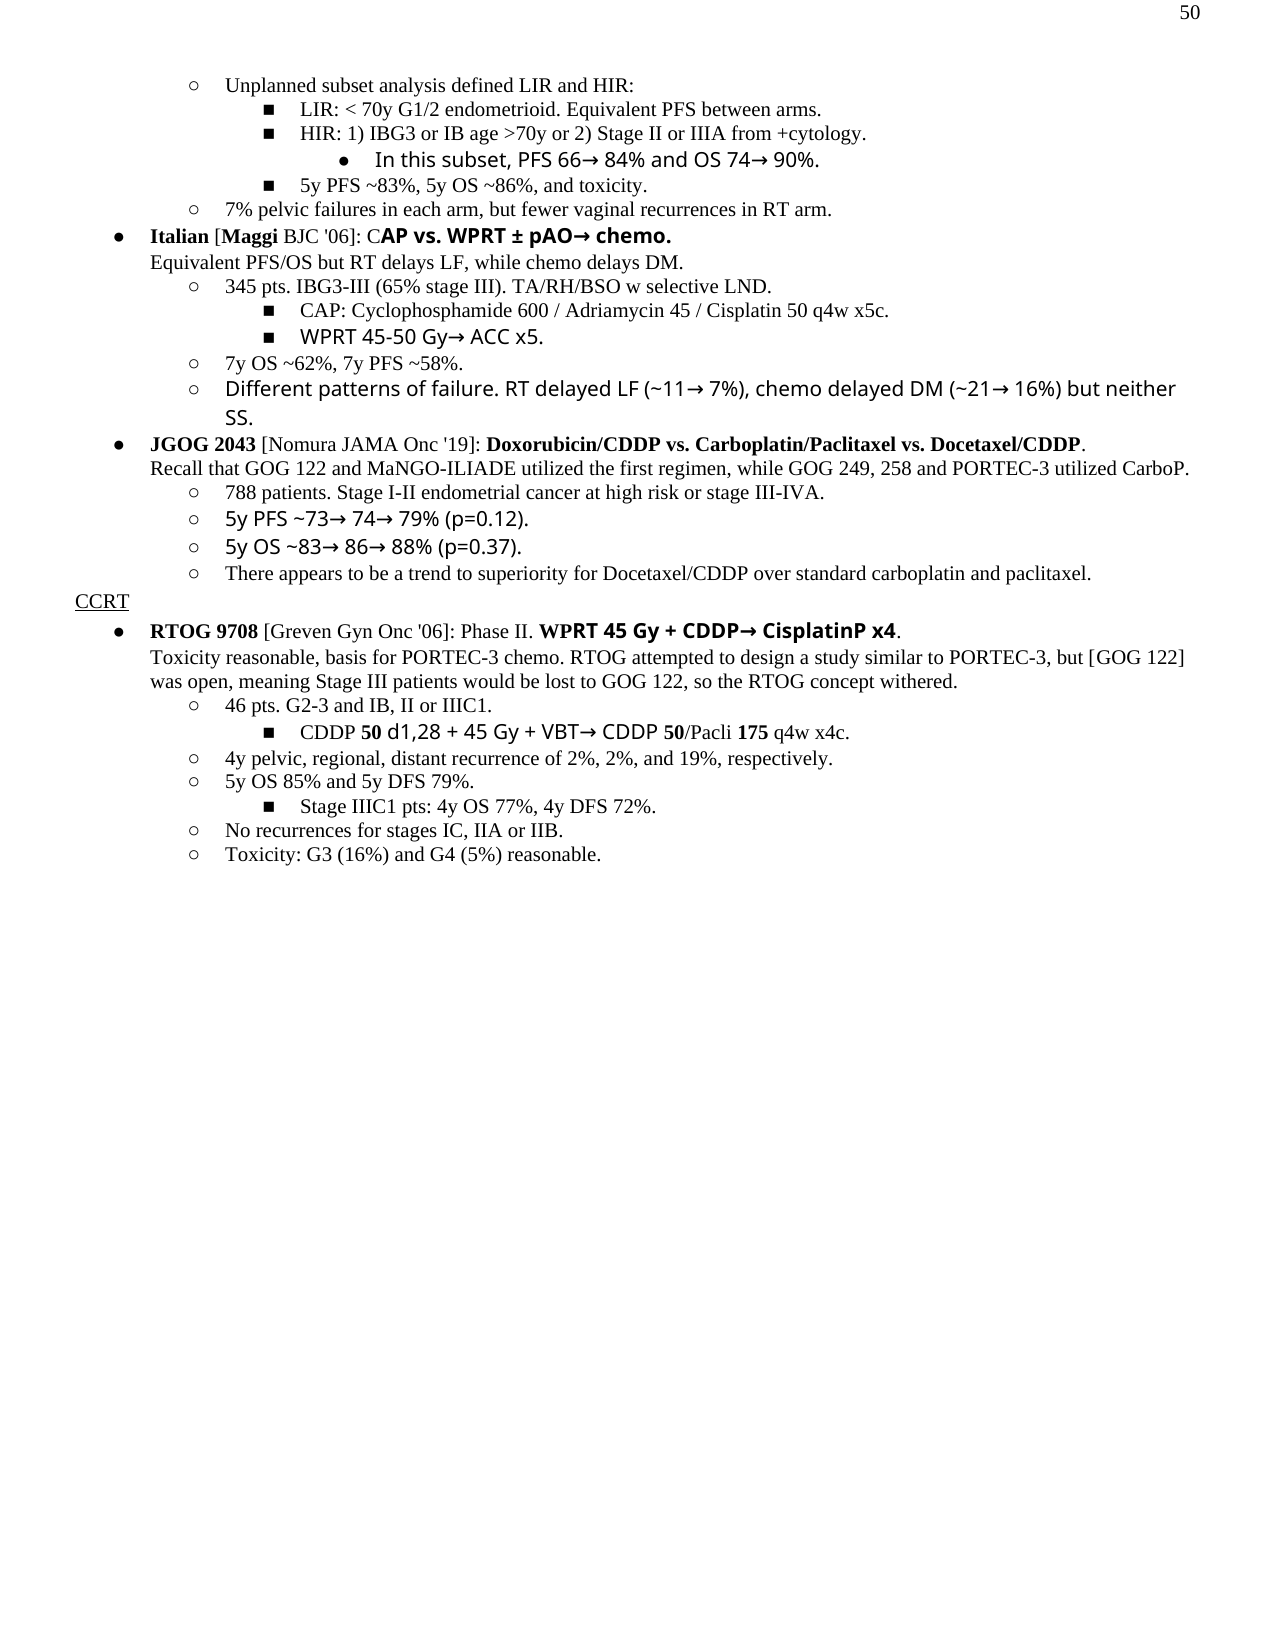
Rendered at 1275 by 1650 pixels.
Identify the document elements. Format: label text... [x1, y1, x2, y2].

list 345 pts. IBG3-III (65% stage III). TA/RH/BSO w selective LND. [187, 274, 1200, 298]
list RTOG 9708 [Greven Gyn Onc '06]: Phase II. WPRT 45 Gy + CDDP→ CisplatinP x4. Toxicity reasonable, basis for PORTEC-3 chemo. RTOG attempted to design a study similar to PORTEC-3, but [GOG 122] was open, meaning Stage III patients would be lost to GOG 122, so the RTOG concept withered. [112, 616, 1200, 693]
list 5y OS ~83→ 86→ 88% (p=0.37). [187, 532, 1200, 561]
list Italian [Maggi BJC '06]: CAP vs. WPRT ± pAO→ chemo. Equivalent PFS/OS but RT delays LF, while chemo delays DM. [112, 221, 1200, 274]
list Toxicity: G3 (16%) and G4 (5%) reasonable. [187, 842, 1200, 866]
list WPRT 45-50 Gy→ ACC x5. [262, 322, 1200, 351]
list 7y OS ~62%, 7y PFS ~58%. [187, 351, 1200, 374]
list 5y PFS ~83%, 5y OS ~86%, and toxicity. [262, 173, 1200, 197]
list 5y OS 85% and 5y DFS 79%. [187, 769, 1200, 793]
list CDDP 50 d1,28 + 45 Gy + VBT→ CDDP 50/Pacli 175 q4w x4c. [262, 717, 1200, 745]
list There appears to be a trend to superiority for Docetaxel/CDDP over standard carboplatin and paclitaxel. [187, 561, 1200, 584]
list CAP: Cyclophosphamide 600 / Adriamycin 45 / Cisplatin 50 q4w x5c. [262, 298, 1200, 322]
list 788 patients. Stage I-II endometrial cancer at high risk or stage III-IVA. [187, 479, 1200, 504]
list 46 pts. G2-3 and IB, II or IIIC1. [187, 693, 1200, 717]
list Unplanned subset analysis defined LIR and HIR: [187, 73, 1200, 97]
list LIR: < 70y G1/2 endometrioid. Equivalent PFS between arms. [262, 97, 1200, 121]
list In this subset, PFS 66→ 84% and OS 74→ 90%. [337, 145, 1200, 173]
subtitle CCRT [75, 589, 1200, 613]
list 5y PFS ~73→ 74→ 79% (p=0.12). [187, 504, 1200, 532]
list 4y pelvic, regional, distant recurrence of 2%, 2%, and 19%, respectively. [187, 745, 1200, 769]
list 7% pelvic failures in each arm, but fewer vaginal recurrences in RT arm. [187, 197, 1200, 221]
list Stage IIIC1 pts: 4y OS 77%, 4y DFS 72%. [262, 793, 1200, 818]
list No recurrences for stages IC, IIA or IIB. [187, 818, 1200, 842]
list HIR: 1) IBG3 or IB age >70y or 2) Stage II or IIIA from +cytology. [262, 121, 1200, 145]
list JGOG 2043 [Nomura JAMA Onc '19]: Doxorubicin/CDDP vs. Carboplatin/Paclitaxel vs. Docetaxel/CDDP. Recall that GOG 122 and MaNGO-ILIADE utilized the first regimen, while GOG 249, 258 and PORTEC-3 utilized CarboP. [112, 431, 1200, 479]
list Different patterns of failure. RT delayed LF (~11→ 7%), chemo delayed DM (~21→ 16%) but neither SS. [187, 374, 1200, 431]
